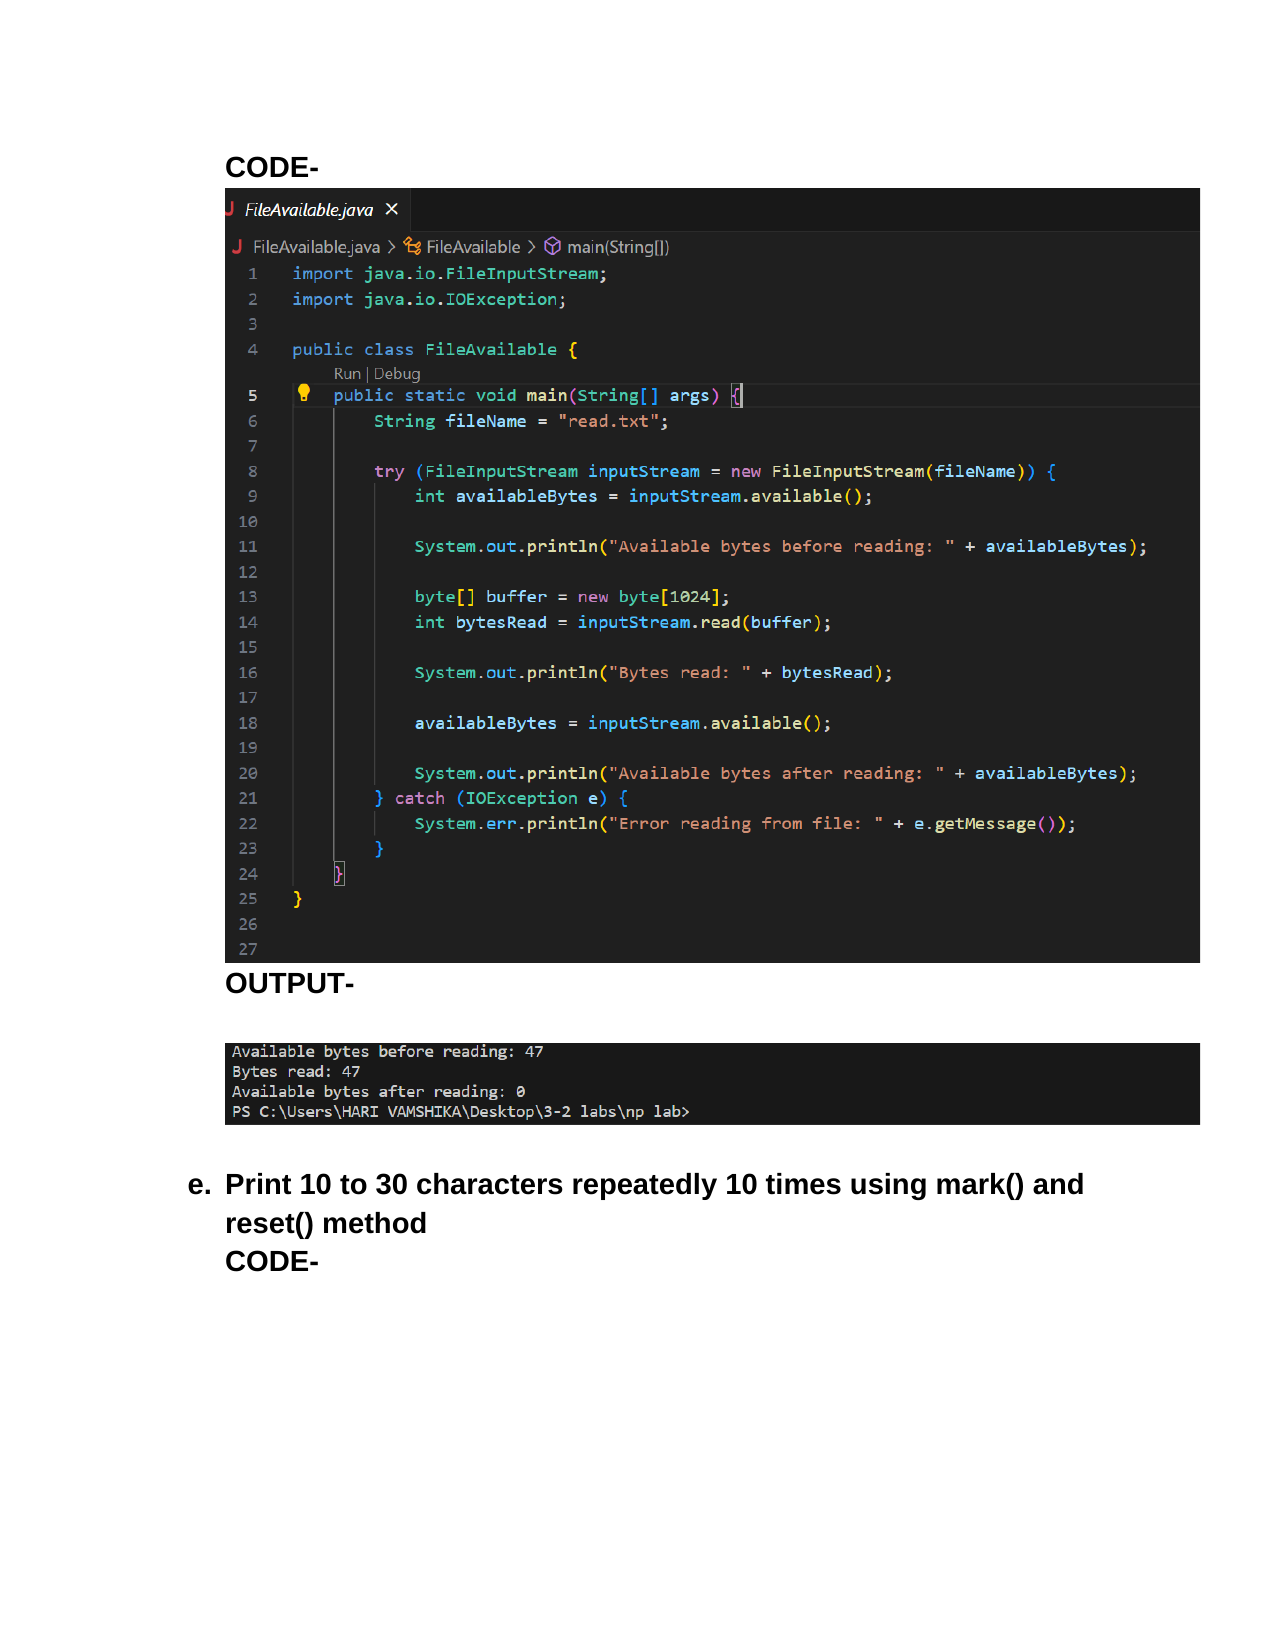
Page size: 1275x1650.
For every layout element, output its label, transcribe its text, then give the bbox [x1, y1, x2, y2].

text OUTPUT- [225, 966, 1125, 1000]
picture [225, 1043, 1200, 1125]
list Print 10 to 30 characters repeatedly 10 times using mark() and reset() method [187, 1167, 1125, 1239]
picture [225, 188, 1200, 963]
text CODE- [225, 150, 1125, 183]
list CODE- [225, 1244, 1125, 1278]
